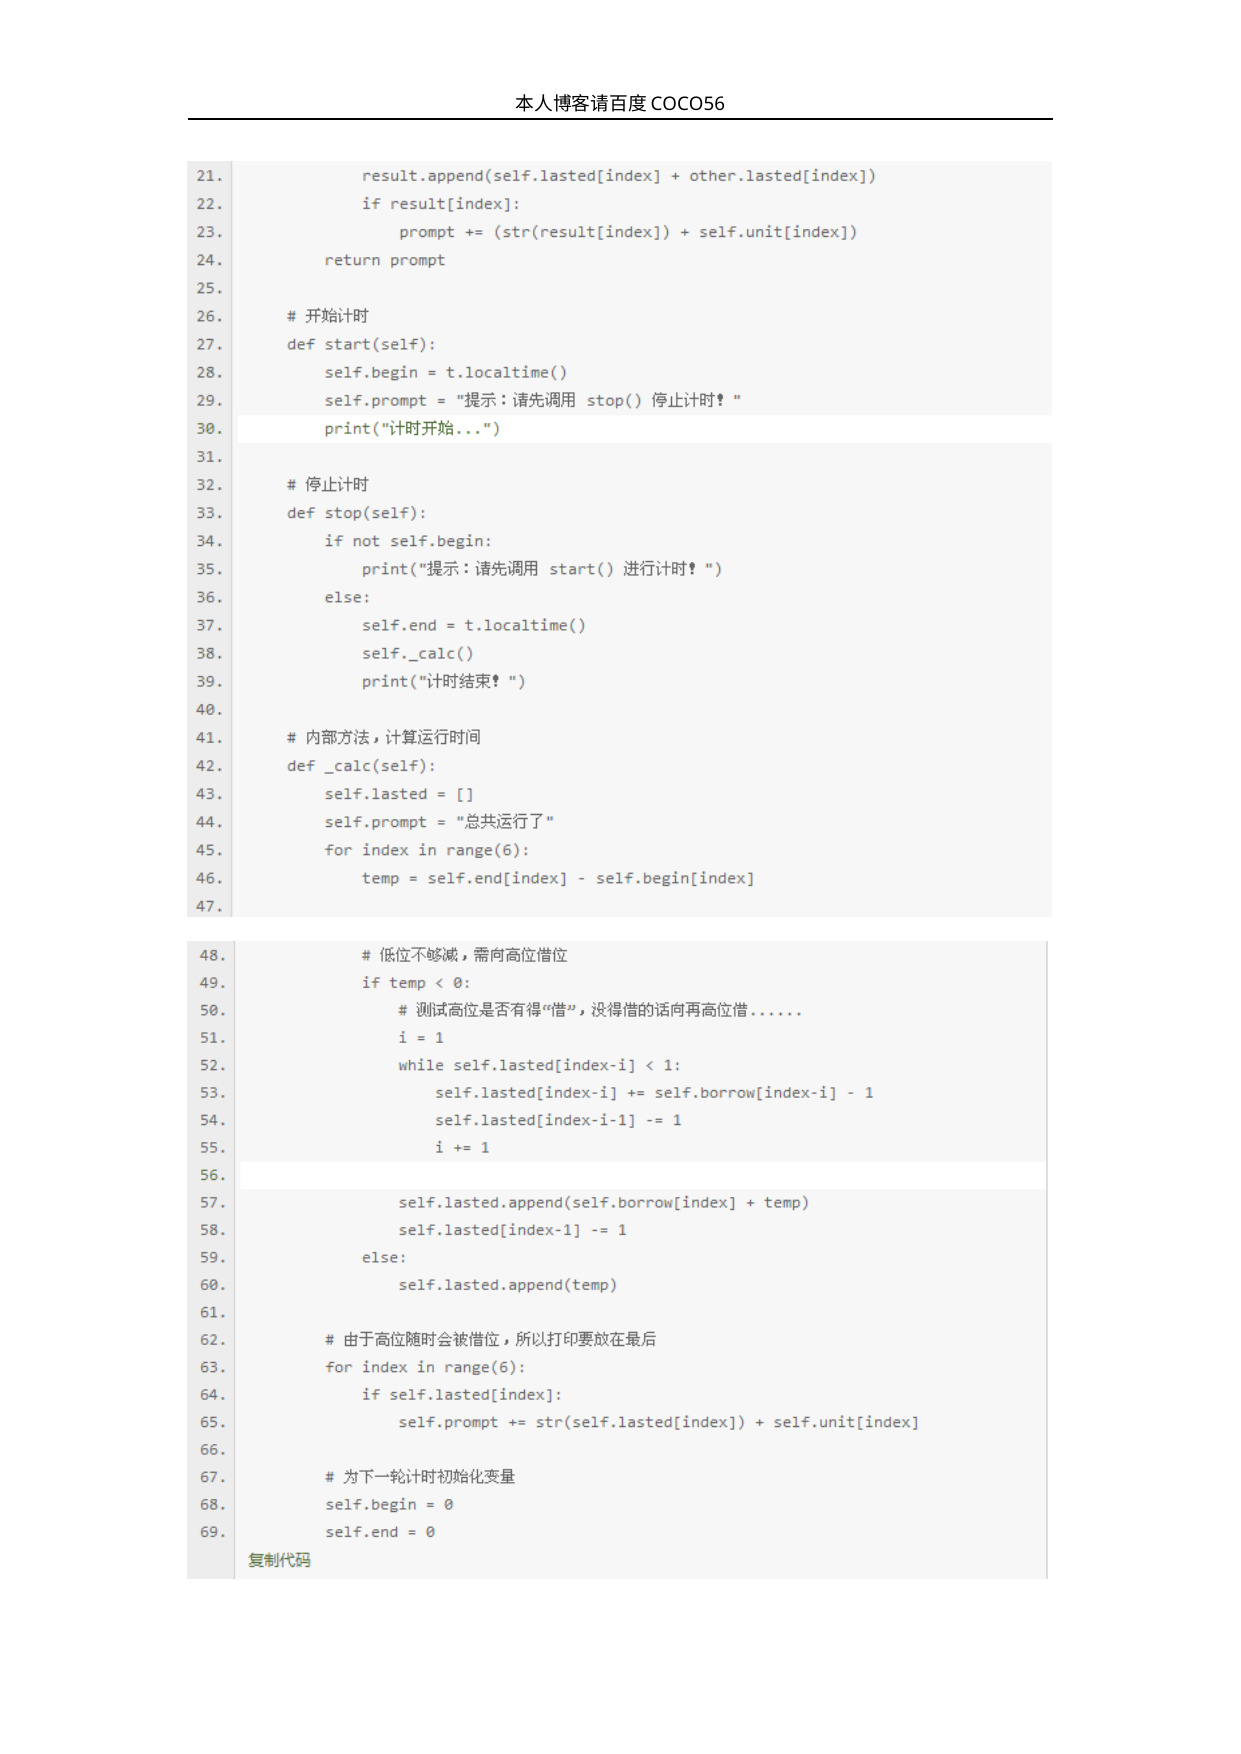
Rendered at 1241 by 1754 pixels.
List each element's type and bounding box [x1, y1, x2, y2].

picture [187, 161, 1052, 917]
picture [187, 941, 1053, 1579]
